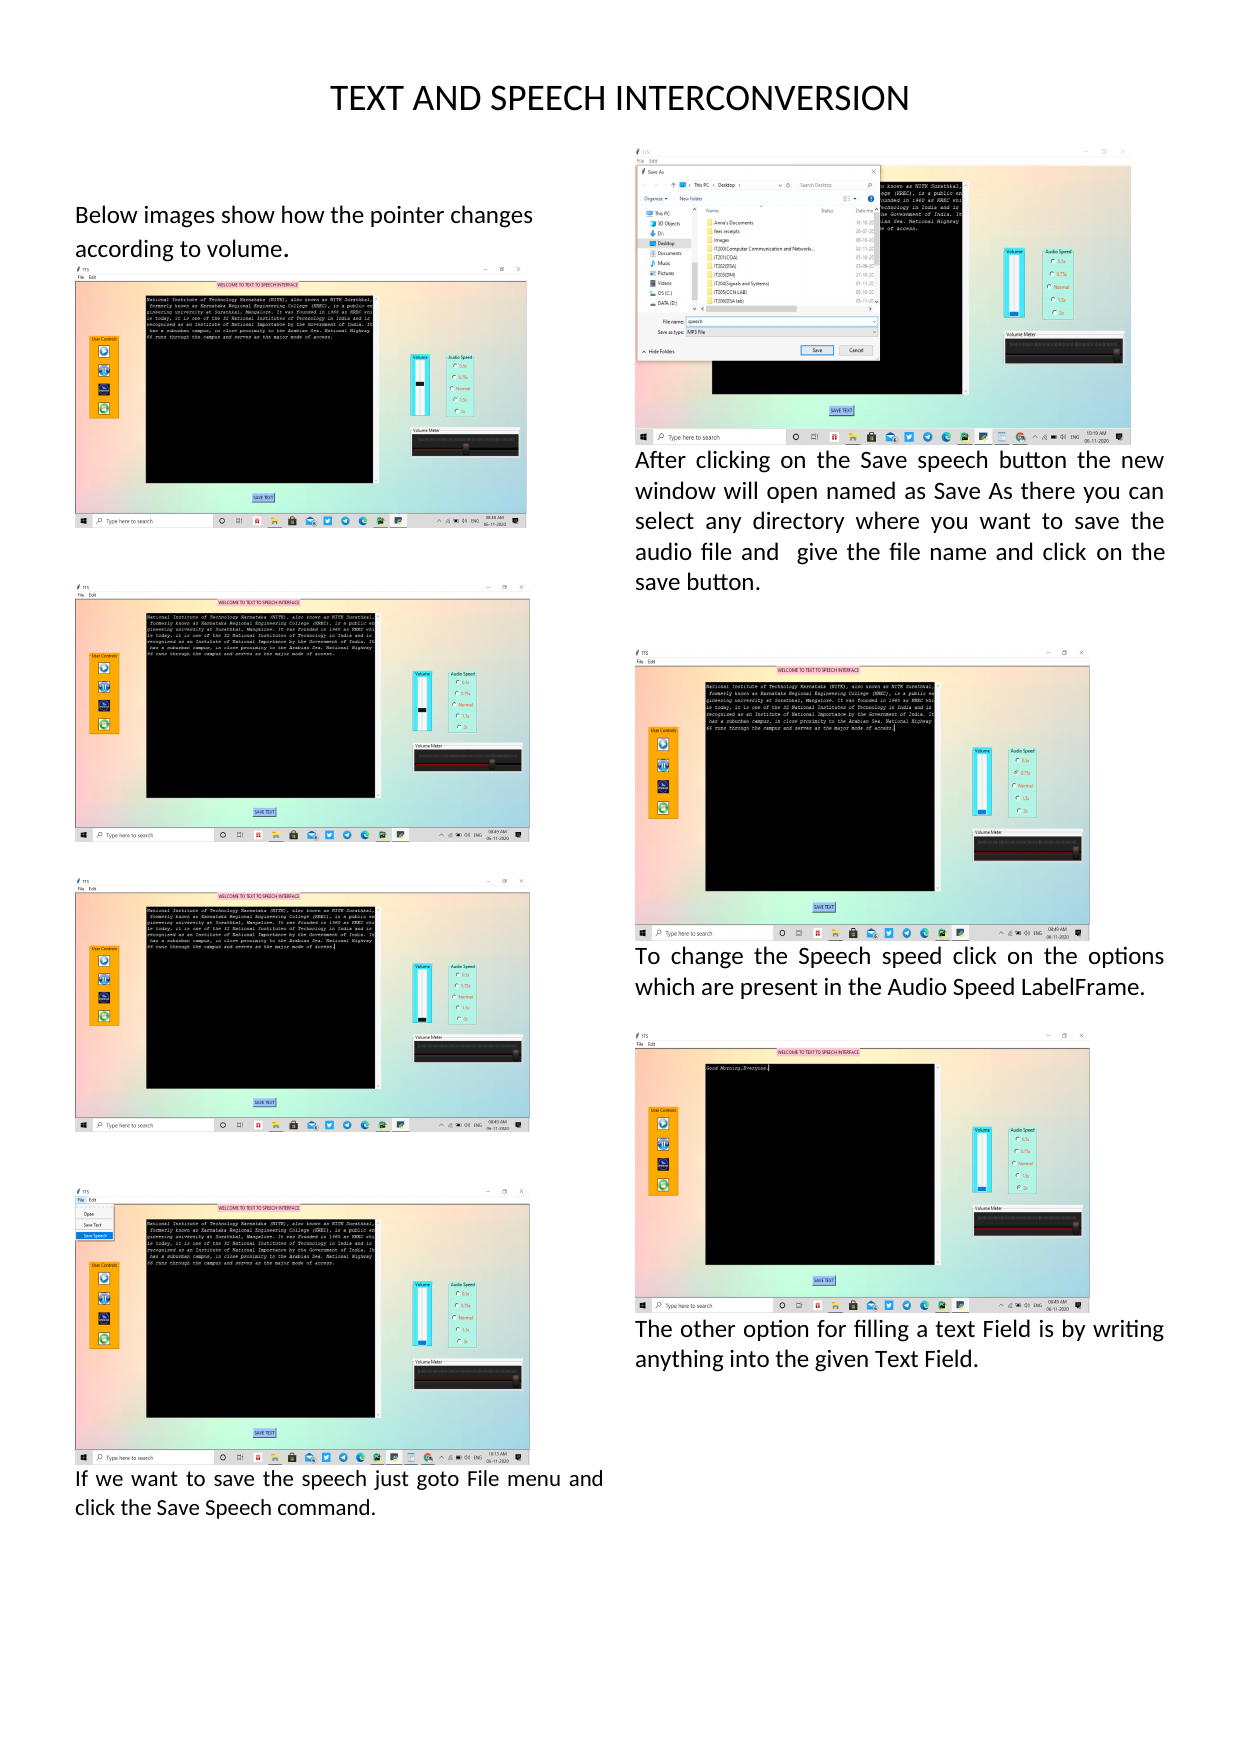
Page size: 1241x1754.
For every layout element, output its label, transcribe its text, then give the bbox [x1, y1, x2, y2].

text Below images show how the pointer changes according to volume. [75, 199, 605, 265]
picture [75, 1187, 530, 1465]
text If we want to save the speech just goto File menu and click the Save Speech command. [75, 1464, 605, 1521]
picture [75, 583, 530, 842]
picture [635, 147, 1132, 445]
text To change the Speech speed click on the options which are present in the Audio Speed LabelFrame. [635, 940, 1165, 1001]
picture [75, 265, 527, 528]
picture [635, 1031, 1090, 1313]
text After clicking on the Save speech button the new window will open named as Save As there you can select any directory where you want to save the audio file and give the file name and click on the save button. [635, 444, 1165, 597]
text The other option for filling a text Field is by writing anything into the given Text Field. [635, 1313, 1165, 1374]
picture [635, 648, 1090, 941]
picture [75, 877, 530, 1132]
